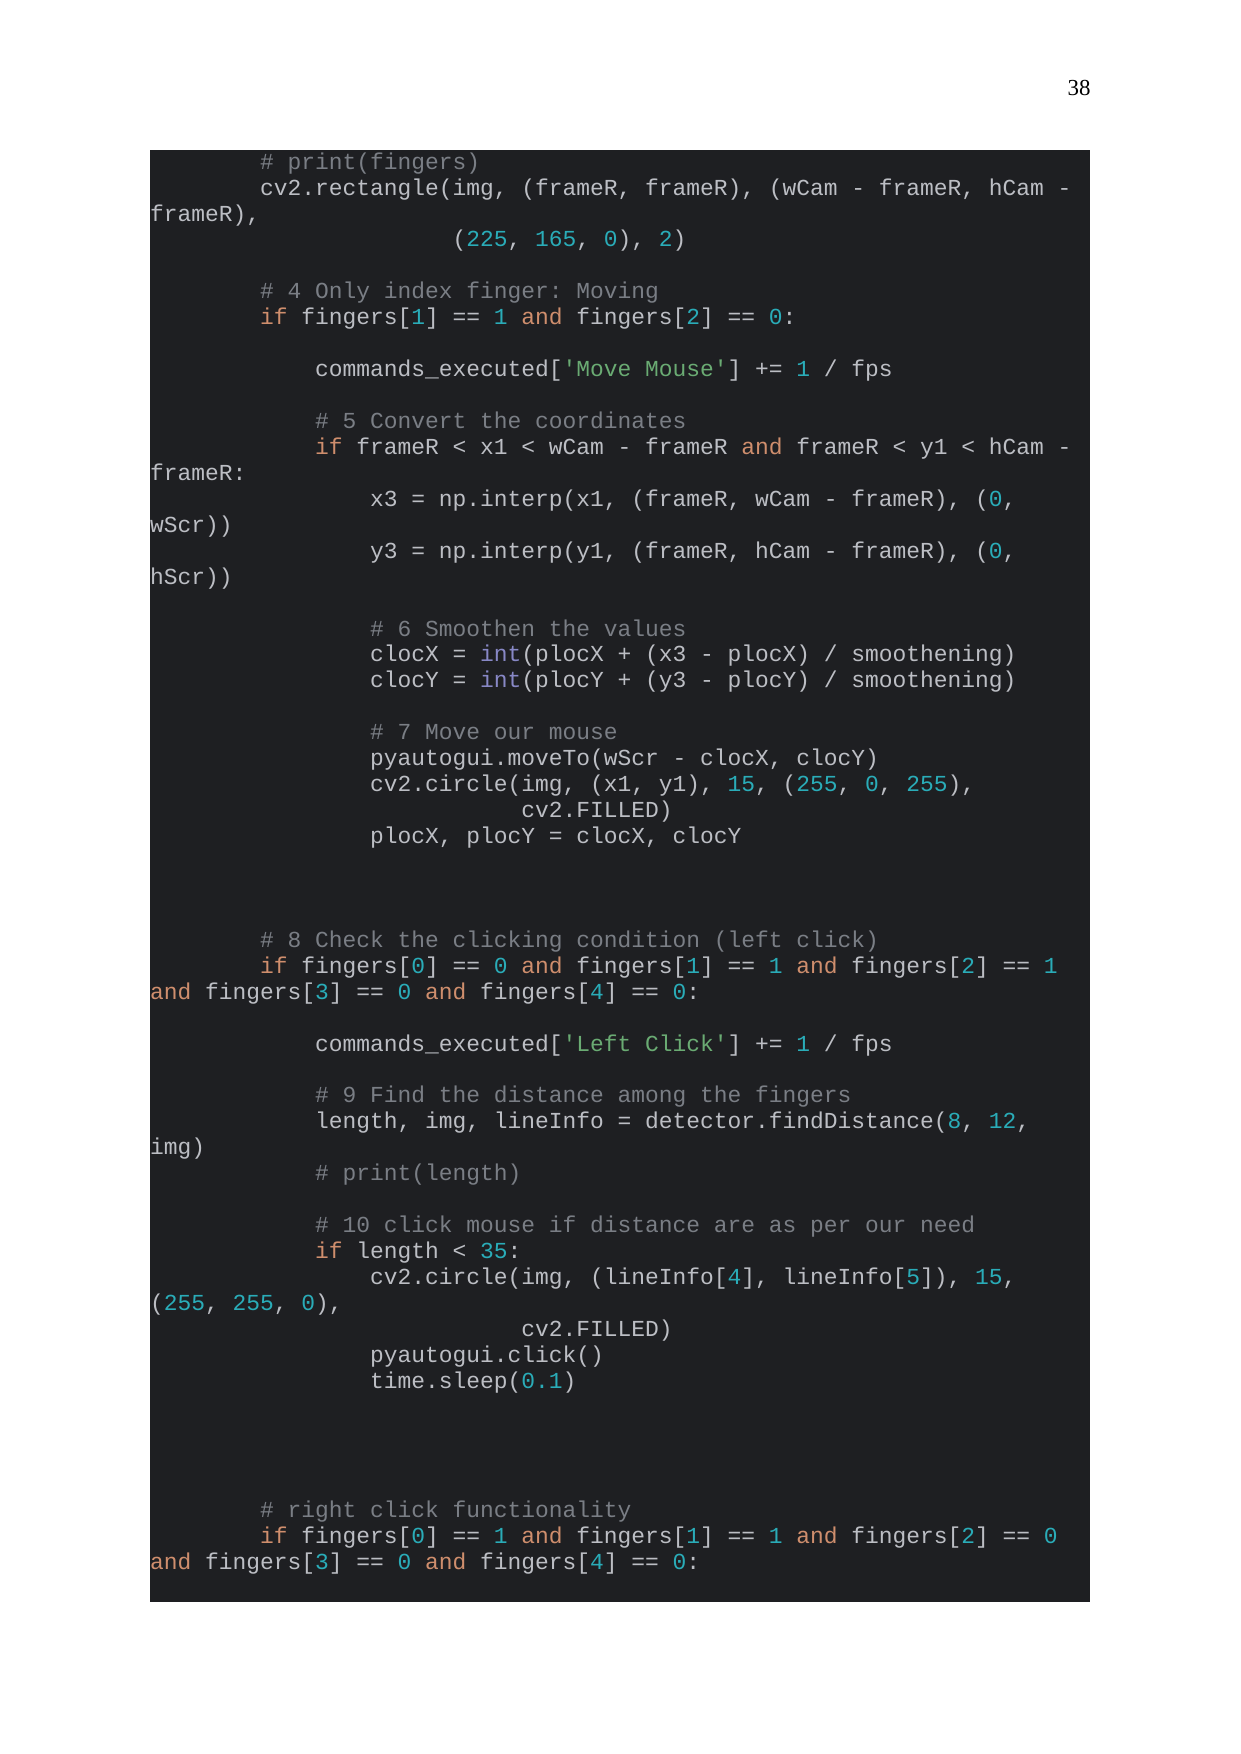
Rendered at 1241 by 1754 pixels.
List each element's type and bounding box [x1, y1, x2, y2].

text [150, 150, 1090, 1602]
